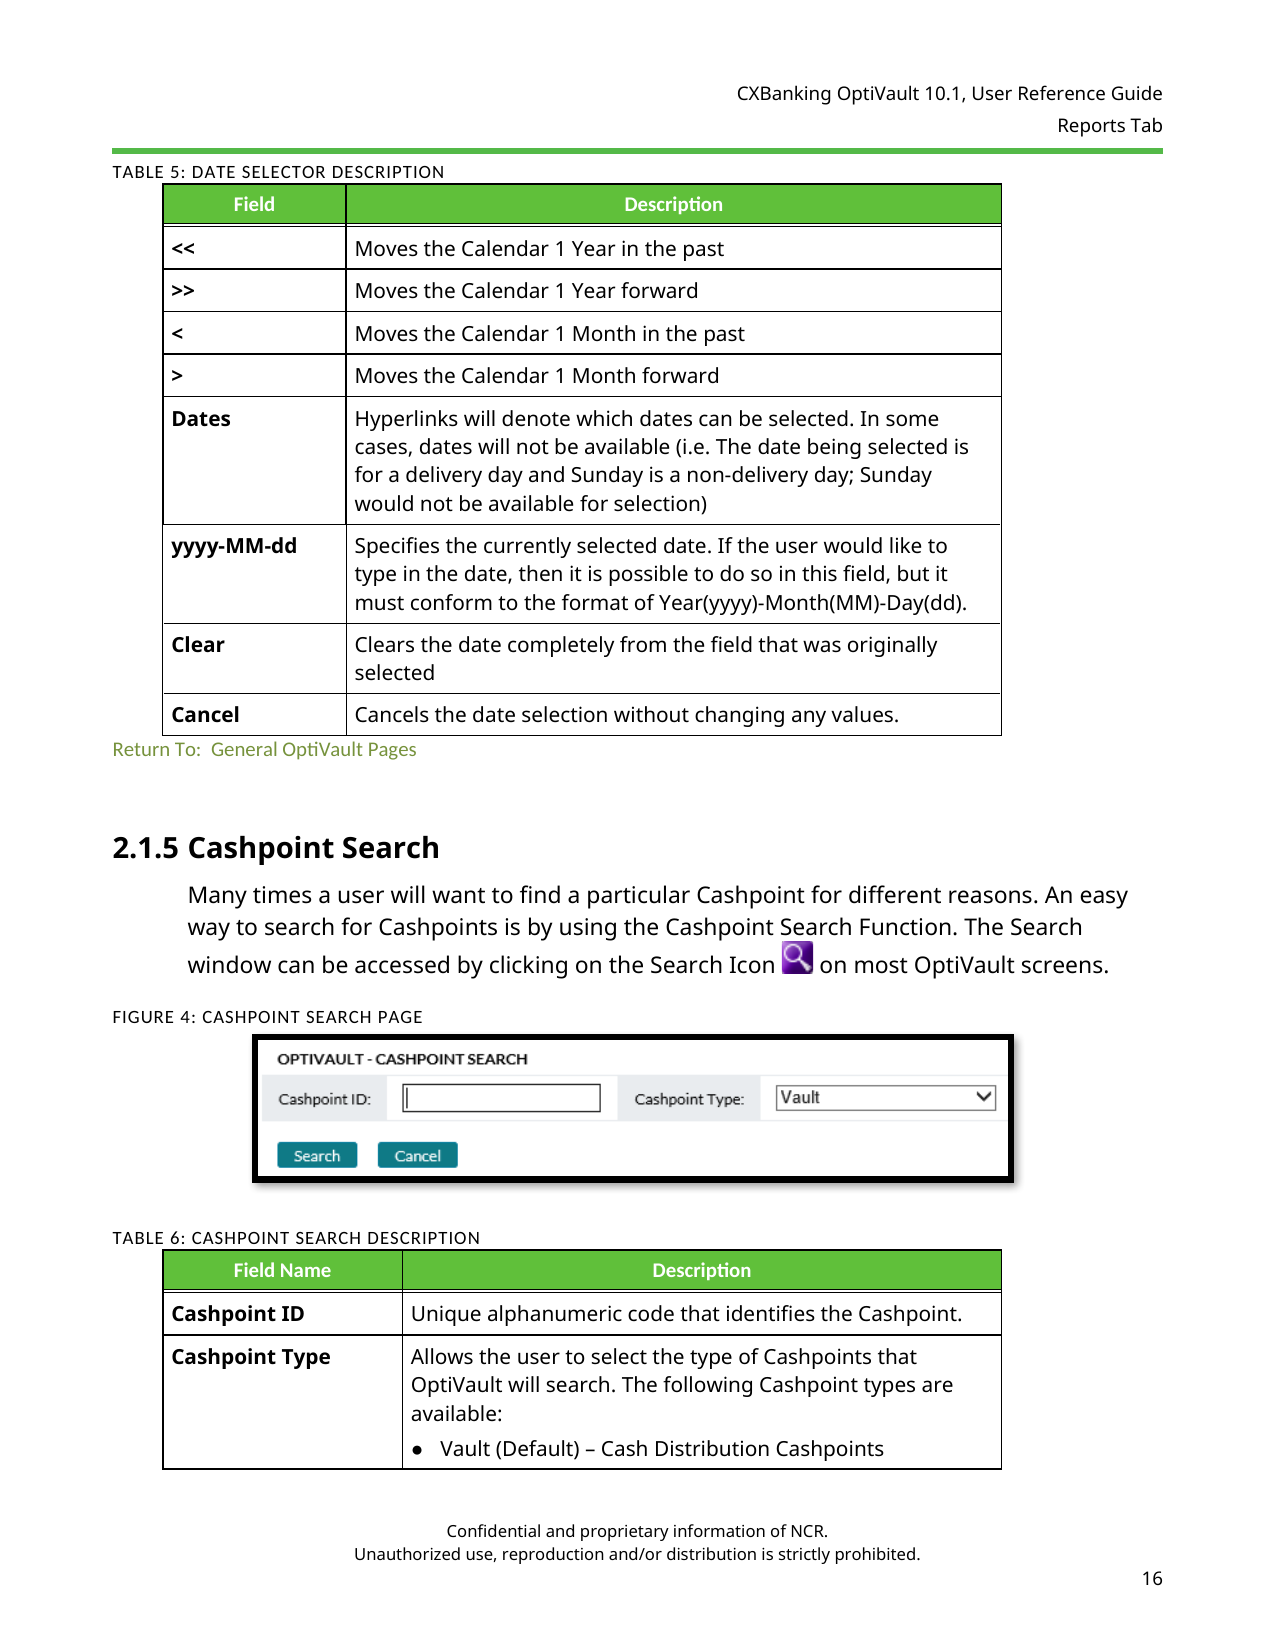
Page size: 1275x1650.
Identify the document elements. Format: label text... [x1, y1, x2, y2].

table_cell Dates [164, 397, 345, 524]
table_cell Clears the date completely from the field that was originally selected [347, 623, 1001, 693]
text Many times a user will want to find a particular Cashpoint for different reasons. An easy way to search for Cashpoints is by using the Cashpoint Search Function. The Search window can be accessed by clicking on the Search Icon on most OptiVault screens. [187, 879, 1163, 980]
table_cell Moves the Calendar 1 Month forward [347, 355, 1001, 396]
table_cell Hyperlinks will denote which dates can be selected. In some cases, dates will not be available (i.e. The date being selected is for a delivery day and Sunday is a non-delivery day; Sunday would not be available for selection) [347, 397, 1001, 524]
table_cell << [164, 227, 345, 268]
table_cell Cashpoint ID [164, 1293, 402, 1334]
picture [781, 941, 814, 974]
table_cell Moves the Calendar 1 Month in the past [347, 312, 1001, 353]
table_header Field Name [164, 1251, 402, 1289]
table_cell Cancels the date selection without changing any values. [347, 693, 1001, 735]
picture [258, 1040, 1008, 1176]
table_cell Specifies the currently selected date. If the user would like to type in the date, then it is possible to do so in this field, but it must conform to the format of Year(yyyy)-Month(MM)-Day(dd). [347, 524, 1001, 622]
table_header Description [403, 1251, 1001, 1289]
table_cell Cashpoint Type [164, 1336, 402, 1468]
table_cell > [164, 355, 345, 396]
table_header Description [347, 185, 1001, 223]
text Figure 4: Cashpoint Search Page [112, 1005, 1163, 1028]
table_header Field [164, 185, 345, 223]
text Table 6: Cashpoint Search Description [112, 1226, 1163, 1249]
table_cell Moves the Calendar 1 Year in the past [347, 227, 1001, 268]
table_cell Clear [163, 624, 346, 693]
table_cell Allows the user to select the type of Cashpoints that OptiVault will search. The following Cashpoint types are available: Vault (Default) – Cash Distribution Cashpoints Commercial – Commercial Customer Cashpoints Custodial Inventory – Custodial Inventory Cashpoints External Funding Source – External Funding Source Cashpoints [403, 1336, 1001, 1468]
text Table 5: Date Selector Description [112, 160, 1163, 183]
table_cell Moves the Calendar 1 Year forward [347, 270, 1001, 311]
text Return To: General OptiVault Pages [112, 736, 1163, 761]
table_cell >> [164, 270, 345, 311]
table_cell Cancel [163, 694, 346, 735]
table_cell < [164, 312, 345, 353]
table_cell yyyy-MM-dd [163, 525, 346, 622]
table_cell Unique alphanumeric code that identifies the Cashpoint. [403, 1293, 1001, 1334]
subtitle Cashpoint Search [112, 827, 1163, 867]
